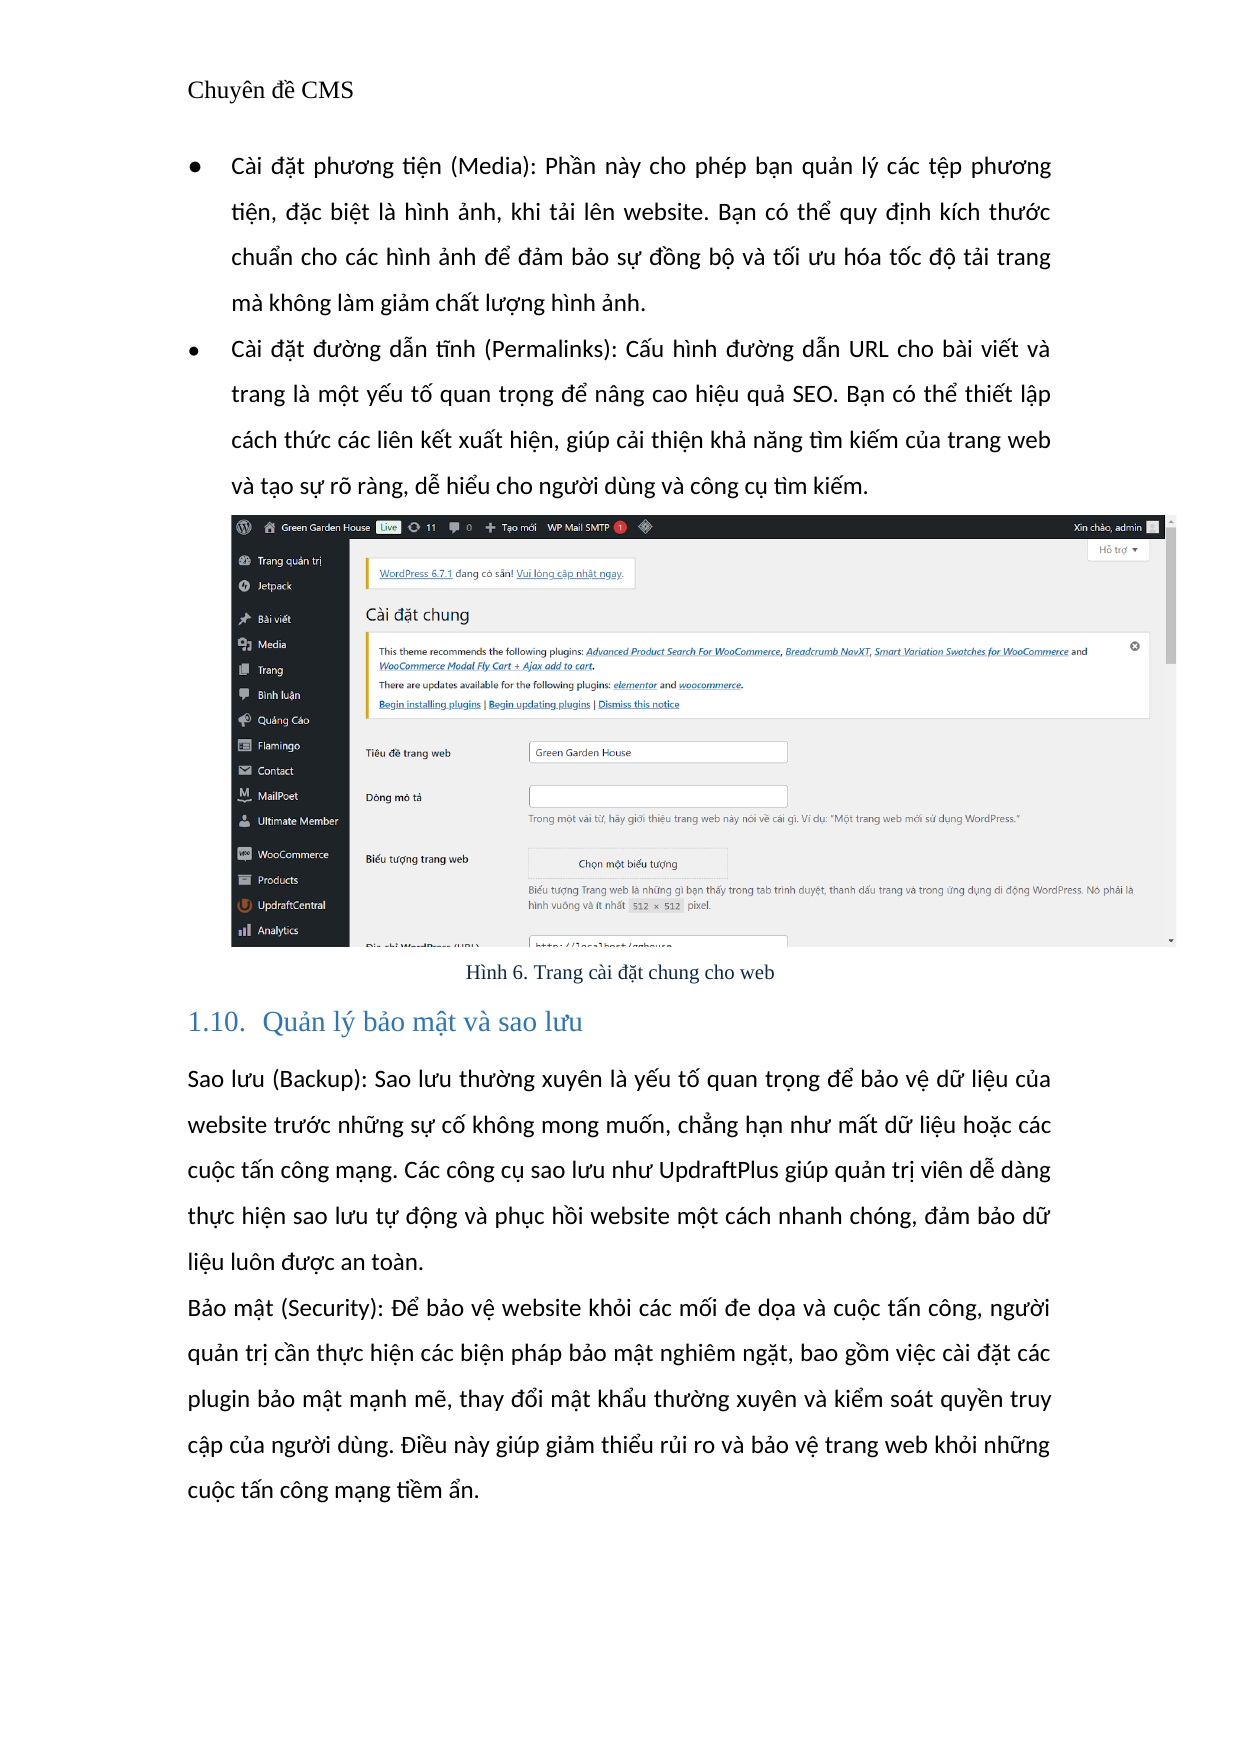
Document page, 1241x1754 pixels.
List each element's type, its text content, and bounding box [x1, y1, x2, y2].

subtitle Quản lý bảo mật và sao lưu [187, 1004, 1053, 1038]
picture [231, 515, 1177, 947]
list Cài đặt phương tiện (Media): Phần này cho phép bạn quản lý các tệp phương tiện, đặc biệt là hình ảnh, khi tải lên website. Bạn có thể quy định kích thước chuẩn cho các hình ảnh để đảm bảo sự đồng bộ và tối ưu hóa tốc độ tải trang mà không làm giảm chất lượng hình ảnh. [187, 150, 1053, 318]
text Bảo mật (Security): Để bảo vệ website khỏi các mối đe dọa và cuộc tấn công, người quản trị cần thực hiện các biện pháp bảo mật nghiêm ngặt, bao gồm việc cài đặt các plugin bảo mật mạnh mẽ, thay đổi mật khẩu thường xuyên và kiểm soát quyền truy cập của người dùng. Điều này giúp giảm thiểu rủi ro và bảo vệ trang web khỏi những cuộc tấn công mạng tiềm ẩn. [187, 1292, 1053, 1505]
list Cài đặt đường dẫn tĩnh (Permalinks): Cấu hình đường dẫn URL cho bài viết và trang là một yếu tố quan trọng để nâng cao hiệu quả SEO. Bạn có thể thiết lập cách thức các liên kết xuất hiện, giúp cải thiện khả năng tìm kiếm của trang web và tạo sự rõ ràng, dễ hiểu cho người dùng và công cụ tìm kiếm. [187, 333, 1053, 501]
text Sao lưu (Backup): Sao lưu thường xuyên là yếu tố quan trọng để bảo vệ dữ liệu của website trước những sự cố không mong muốn, chẳng hạn như mất dữ liệu hoặc các cuộc tấn công mạng. Các công cụ sao lưu như UpdraftPlus giúp quản trị viên dễ dàng thực hiện sao lưu tự động và phục hồi website một cách nhanh chóng, đảm bảo dữ liệu luôn được an toàn. [187, 1063, 1053, 1277]
text Hình 6. Trang cài đặt chung cho web [187, 959, 1053, 984]
